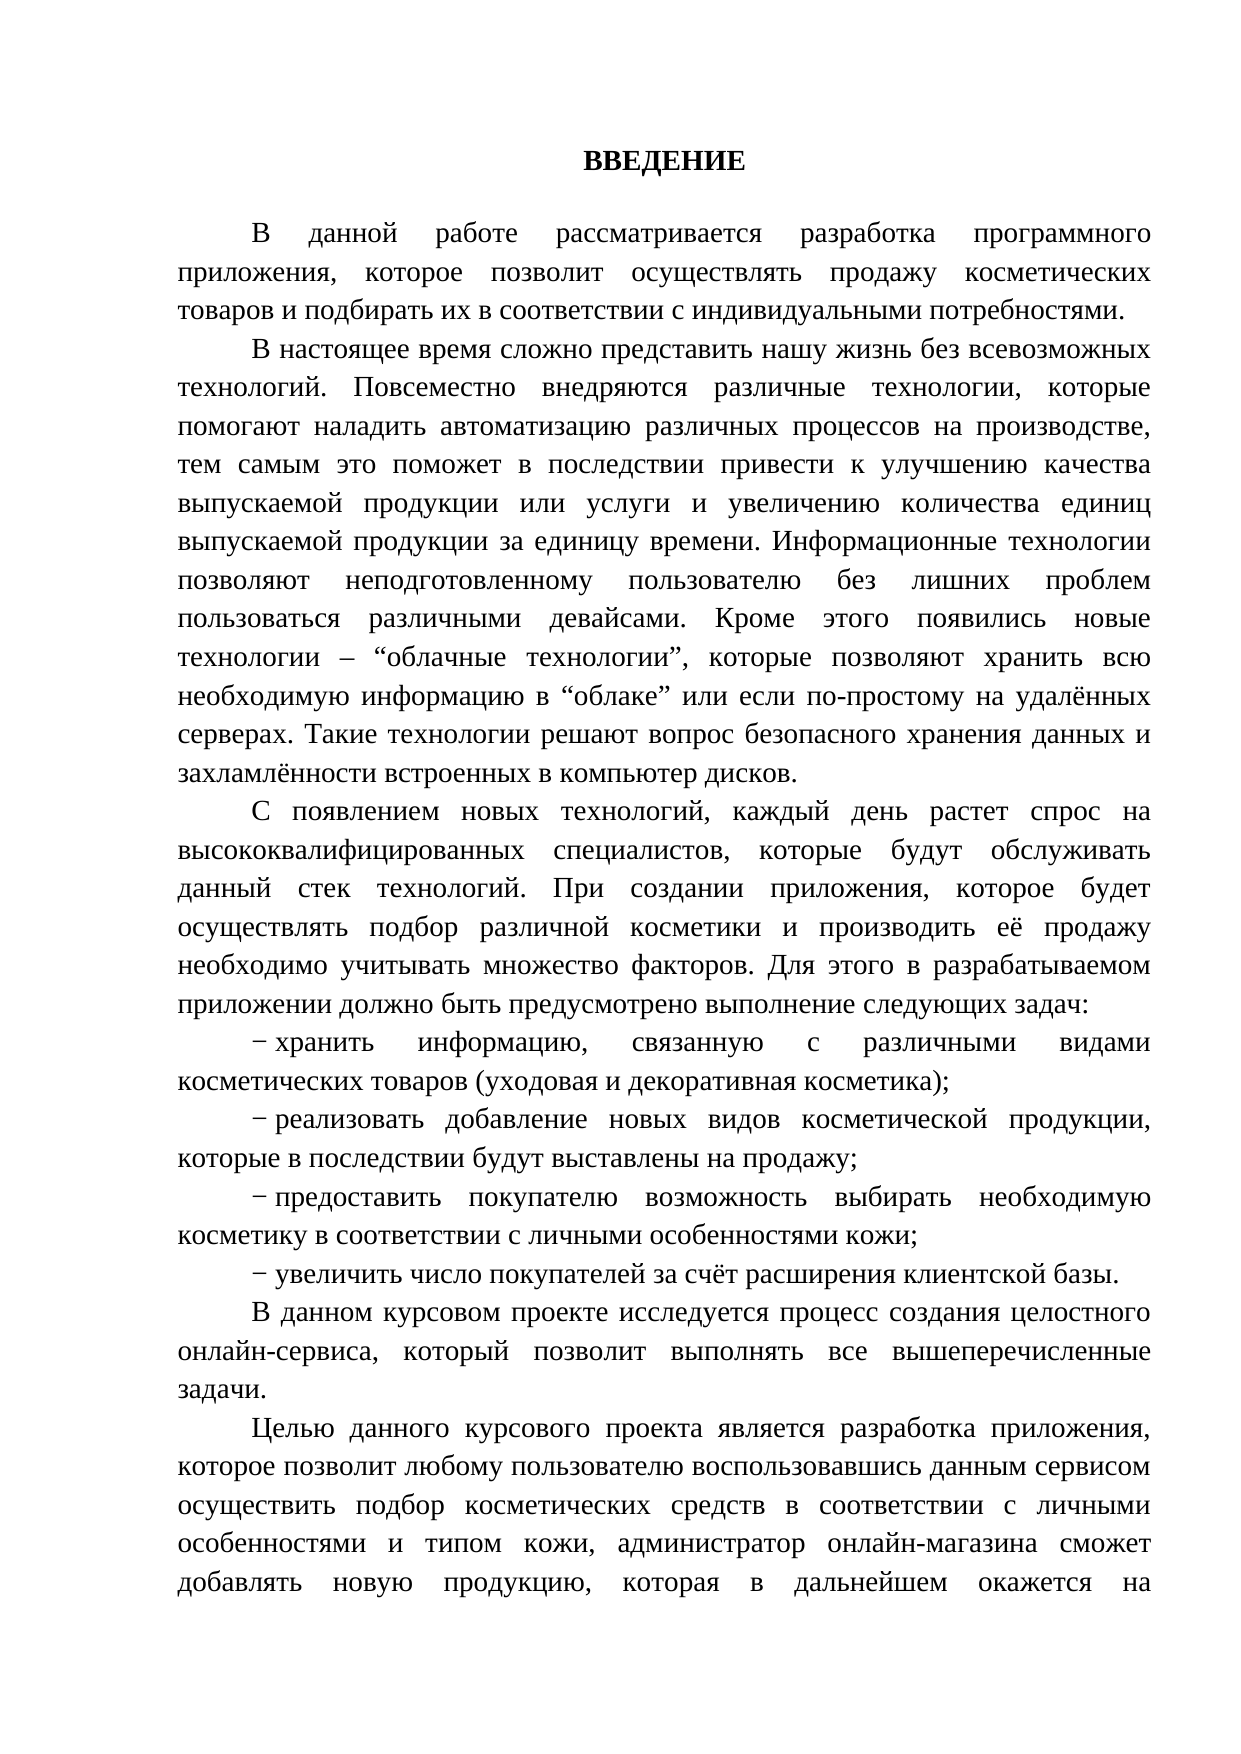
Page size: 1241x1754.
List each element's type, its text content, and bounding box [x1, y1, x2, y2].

text В данной работе рассматривается разработка программного приложения, которое позволит осуществлять продажу косметических товаров и подбирать их в соответствии с индивидуальными потребностями. [177, 215, 1152, 326]
list реализовать добавление новых видов косметической продукции, которые в последствии будут выставлены на продажу; [177, 1102, 1152, 1174]
list увеличить число покупателей за счёт расширения клиентской базы. [177, 1256, 1152, 1289]
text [177, 1410, 1152, 1598]
list предоставить покупателю возможность выбирать необходимую косметику в соответствии с личными особенностями кожи; [177, 1179, 1152, 1251]
list хранить информацию, связанную с различными видами косметических товаров (уходовая и декоративная косметика); [177, 1024, 1152, 1097]
subtitle ВВЕДЕНИЕ [177, 143, 1152, 177]
text С появлением новых технологий, каждый день растет спрос на высококвалифицированных специалистов, которые будут обслуживать данный стек технологий. При создании приложения, которое будет осуществлять подбор различной косметики и производить её продажу необходимо учитывать множество факторов. Для этого в разрабатываемом приложении должно быть предусмотрено выполнение следующих задач: [177, 793, 1152, 1019]
text В данном курсовом проекте исследуется процесс создания целостного онлайн-сервиса, который позволит выполнять все вышеперечисленные задачи. [177, 1294, 1152, 1405]
text В настоящее время сложно представить нашу жизнь без всевозможных технологий. Повсеместно внедряются различные технологии, которые помогают наладить автоматизацию различных процессов на производстве, тем самым это поможет в последствии привести к улучшению качества выпускаемой продукции или услуги и увеличению количества единиц выпускаемой продукции за единицу времени. Информационные технологии позволяют неподготовленному пользователю без лишних проблем пользоваться различными девайсами. Кроме этого появились новые технологии – “облачные технологии”, которые позволяют хранить всю необходимую информацию в “облаке” или если по-простому на удалённых серверах. Такие технологии решают вопрос безопасного хранения данных и захламлённости встроенных в компьютер дисков. [177, 331, 1152, 788]
